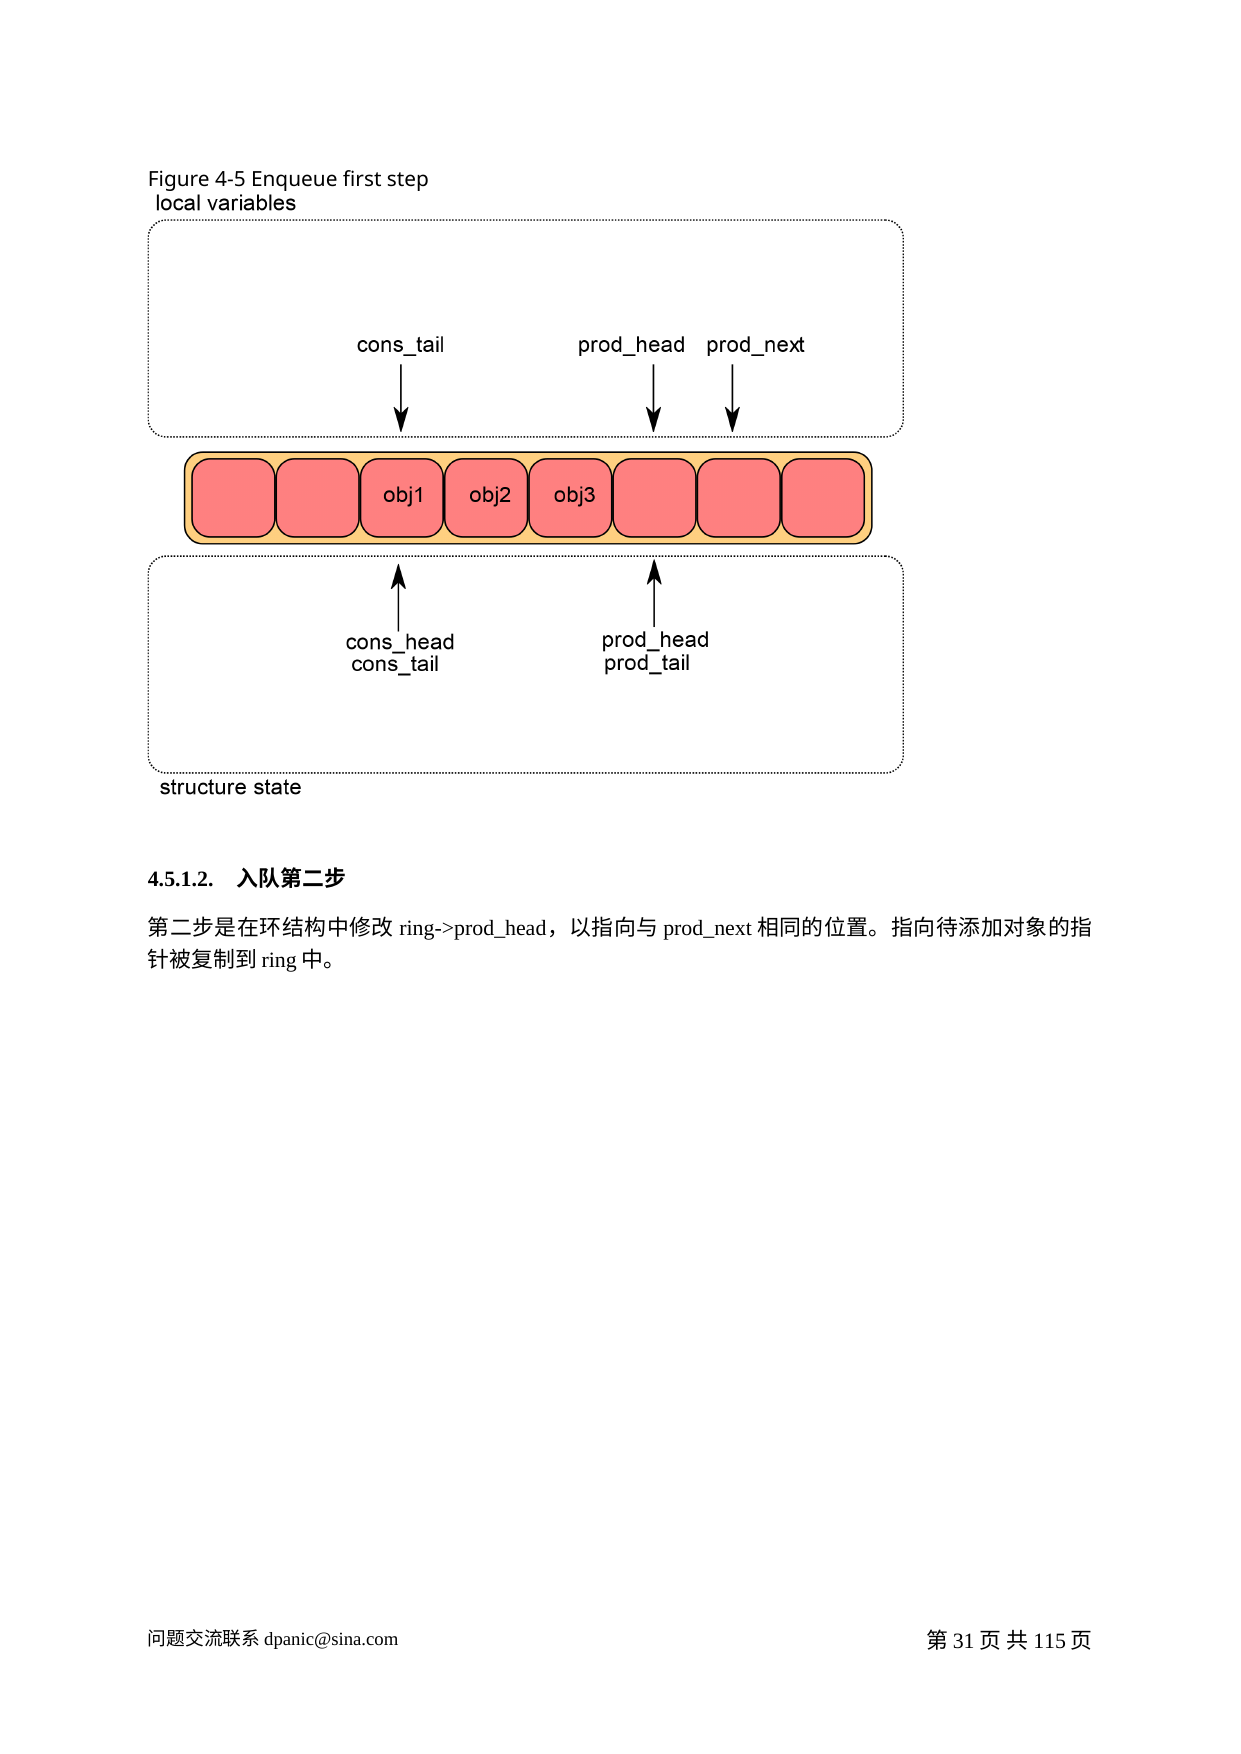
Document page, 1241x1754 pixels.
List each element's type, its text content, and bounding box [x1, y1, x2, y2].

subtitle 入队第二步 [148, 861, 1092, 893]
picture [147, 194, 904, 795]
text 第二步是在环结构中修改 ring->prod_head，以指向与prod_next相同的位置。指向待添加对象的指针被复制到ring中。 [148, 909, 1092, 974]
